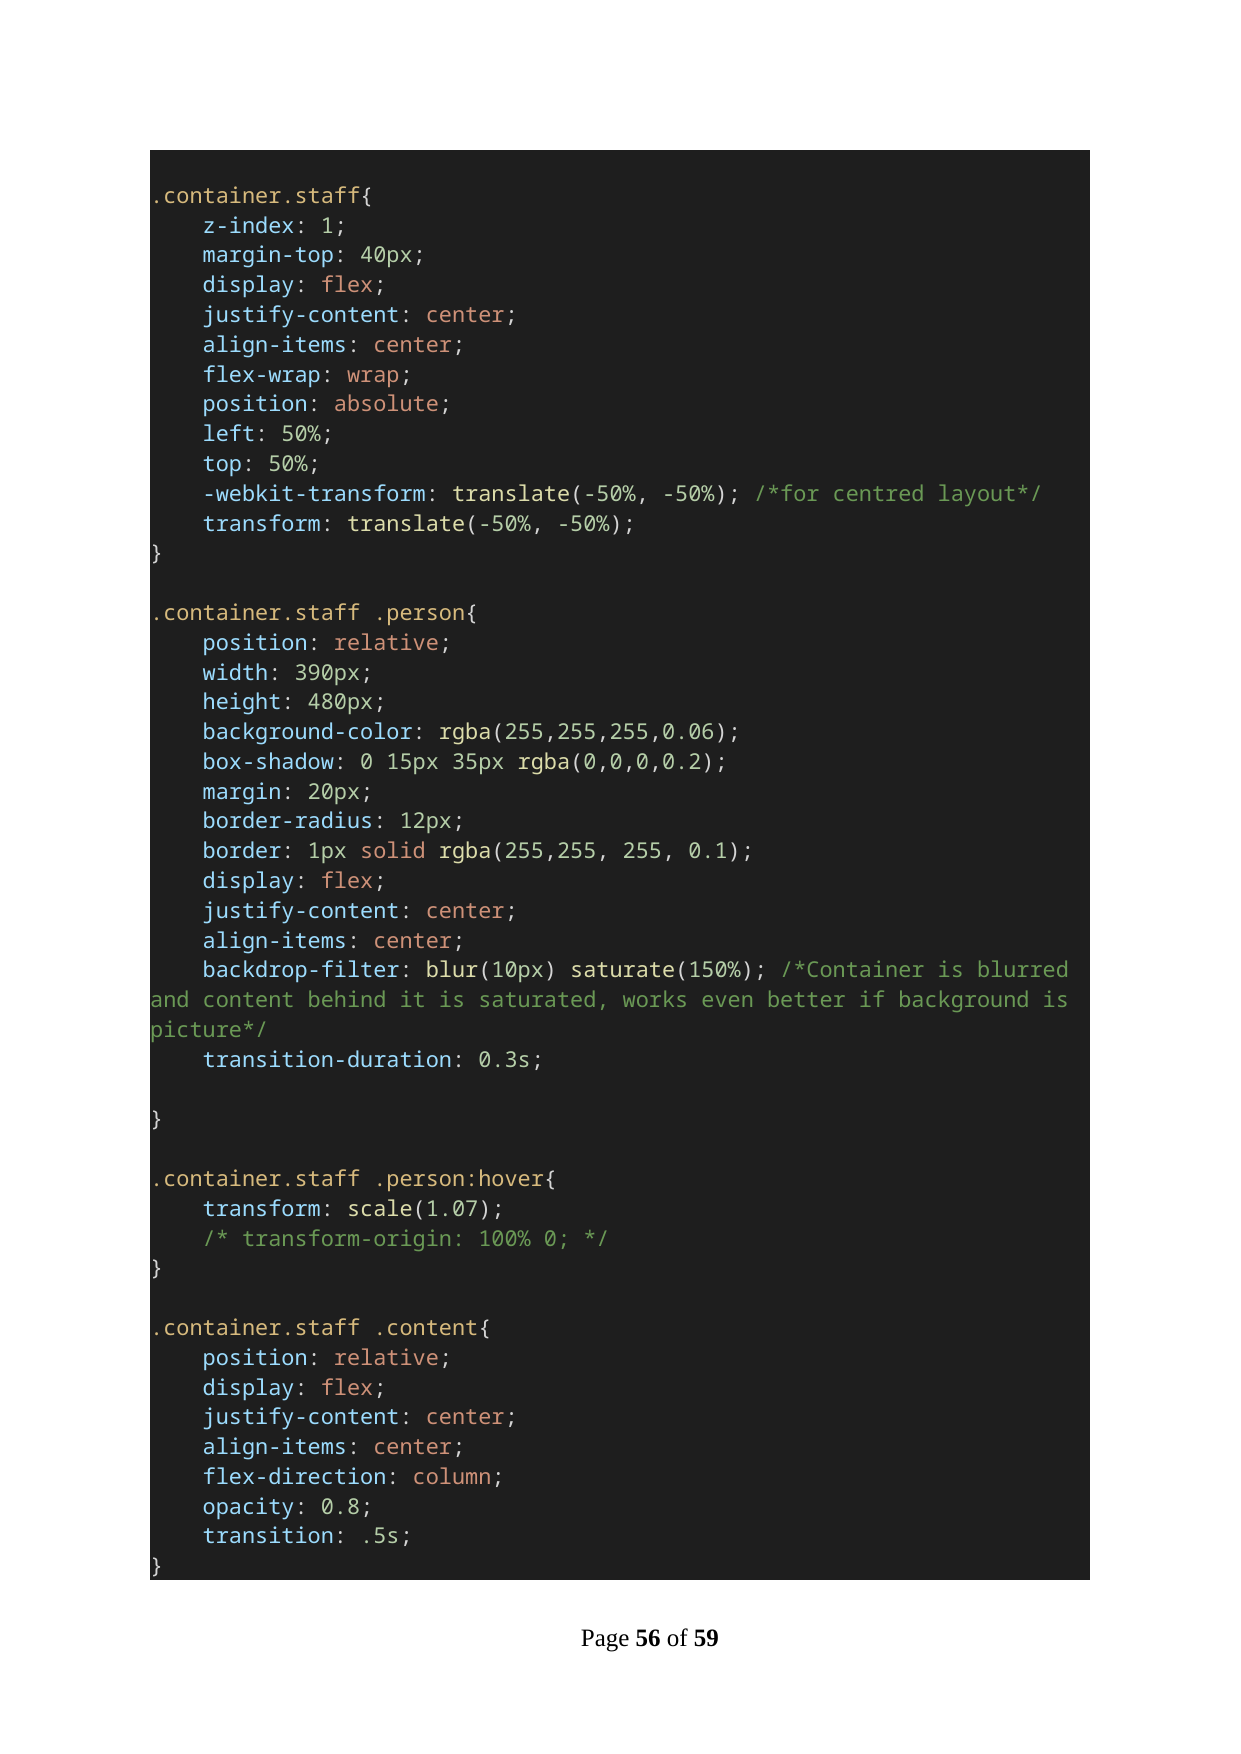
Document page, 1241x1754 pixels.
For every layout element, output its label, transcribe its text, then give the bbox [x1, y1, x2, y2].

text /* transform-origin: 100% 0; */ [150, 1222, 1090, 1252]
text align-items: center; [150, 1431, 1090, 1461]
text .container.staff .person{ [150, 597, 1090, 627]
text display: flex; [150, 1371, 1090, 1401]
text align-items: center; [150, 924, 1090, 954]
text flex-wrap: wrap; [150, 358, 1090, 388]
text justify-content: center; [150, 299, 1090, 329]
text .container.staff .content{ [150, 1312, 1090, 1342]
text transform: translate(-50%, -50%); [150, 507, 1090, 537]
text margin: 20px; [150, 776, 1090, 805]
text } [150, 1550, 1090, 1580]
text position: relative; [150, 627, 1090, 656]
text display: flex; [150, 269, 1090, 299]
text width: 390px; [150, 656, 1090, 686]
text transform: scale(1.07); [150, 1193, 1090, 1222]
text left: 50%; [150, 418, 1090, 448]
text backdrop-filter: blur(10px) saturate(150%); /*Container is blurred and content behind it is saturated, works even better if background is picture*/ [150, 954, 1090, 1044]
text } [150, 1103, 1090, 1133]
text } [150, 1252, 1090, 1282]
text .container.staff .person:hover{ [150, 1163, 1090, 1193]
text flex-direction: column; [150, 1461, 1090, 1491]
text z-index: 1; [150, 209, 1090, 239]
text opacity: 0.8; [150, 1491, 1090, 1520]
text justify-content: center; [150, 1401, 1090, 1431]
text justify-content: center; [150, 895, 1090, 924]
text display: flex; [150, 865, 1090, 895]
text border: 1px solid rgba(255,255, 255, 0.1); [150, 835, 1090, 865]
text margin-top: 40px; [150, 239, 1090, 269]
text position: relative; [150, 1342, 1090, 1371]
text align-items: center; [150, 329, 1090, 358]
text height: 480px; [150, 686, 1090, 716]
text -webkit-transform: translate(-50%, -50%); /*for centred layout*/ [150, 478, 1090, 507]
text .container.staff{ [150, 180, 1090, 209]
text border-radius: 12px; [150, 805, 1090, 835]
text box-shadow: 0 15px 35px rgba(0,0,0,0.2); [150, 746, 1090, 776]
text position: absolute; [150, 388, 1090, 418]
text } [150, 537, 1090, 567]
text transition-duration: 0.3s; [150, 1044, 1090, 1073]
text background-color: rgba(255,255,255,0.06); [150, 716, 1090, 746]
text transition: .5s; [150, 1520, 1090, 1550]
text top: 50%; [150, 448, 1090, 478]
